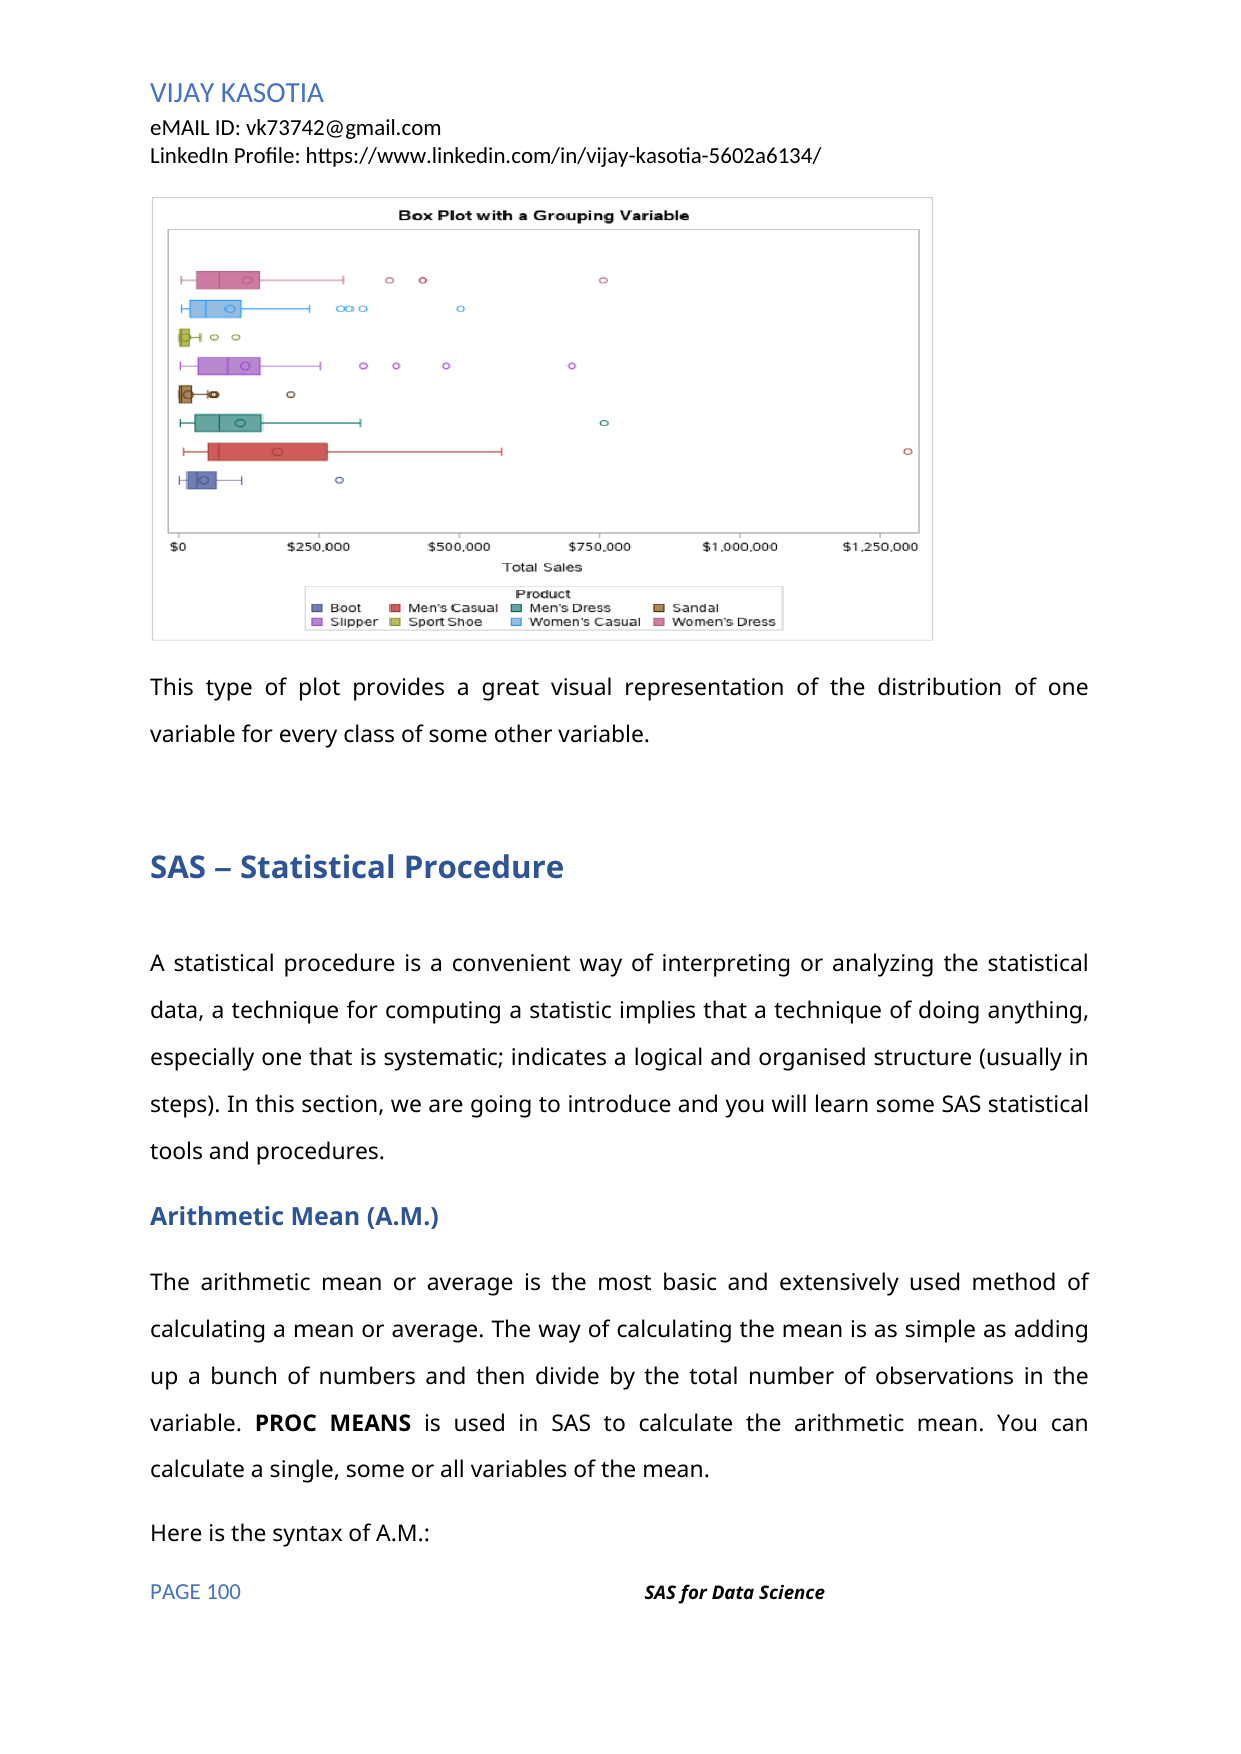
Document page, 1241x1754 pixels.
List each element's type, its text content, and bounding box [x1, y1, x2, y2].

text SAS – Statistical Procedure [150, 845, 1090, 888]
picture [150, 197, 934, 641]
text Here is the syntax of A.M.: [150, 1517, 1090, 1548]
text The arithmetic mean or average is the most basic and extensively used method of calculating a mean or average. The way of calculating the mean is as simple as adding up a bunch of numbers and then divide by the total number of observations in the variable. PROC MEANS is used in SAS to calculate the arithmetic mean. You can calculate a single, some or all variables of the mean. [150, 1266, 1090, 1485]
text A statistical procedure is a convenient way of interpreting or analyzing the statistical data, a technique for computing a statistic implies that a technique of doing anything, especially one that is systematic; indicates a logical and organised structure (usually in steps). In this section, we are going to introduce and you will learn some SAS statistical tools and procedures. [150, 947, 1090, 1166]
text Arithmetic Mean (A.M.) [150, 1198, 1090, 1232]
text This type of plot provides a great visual representation of the distribution of one variable for every class of some other variable. [150, 671, 1090, 749]
